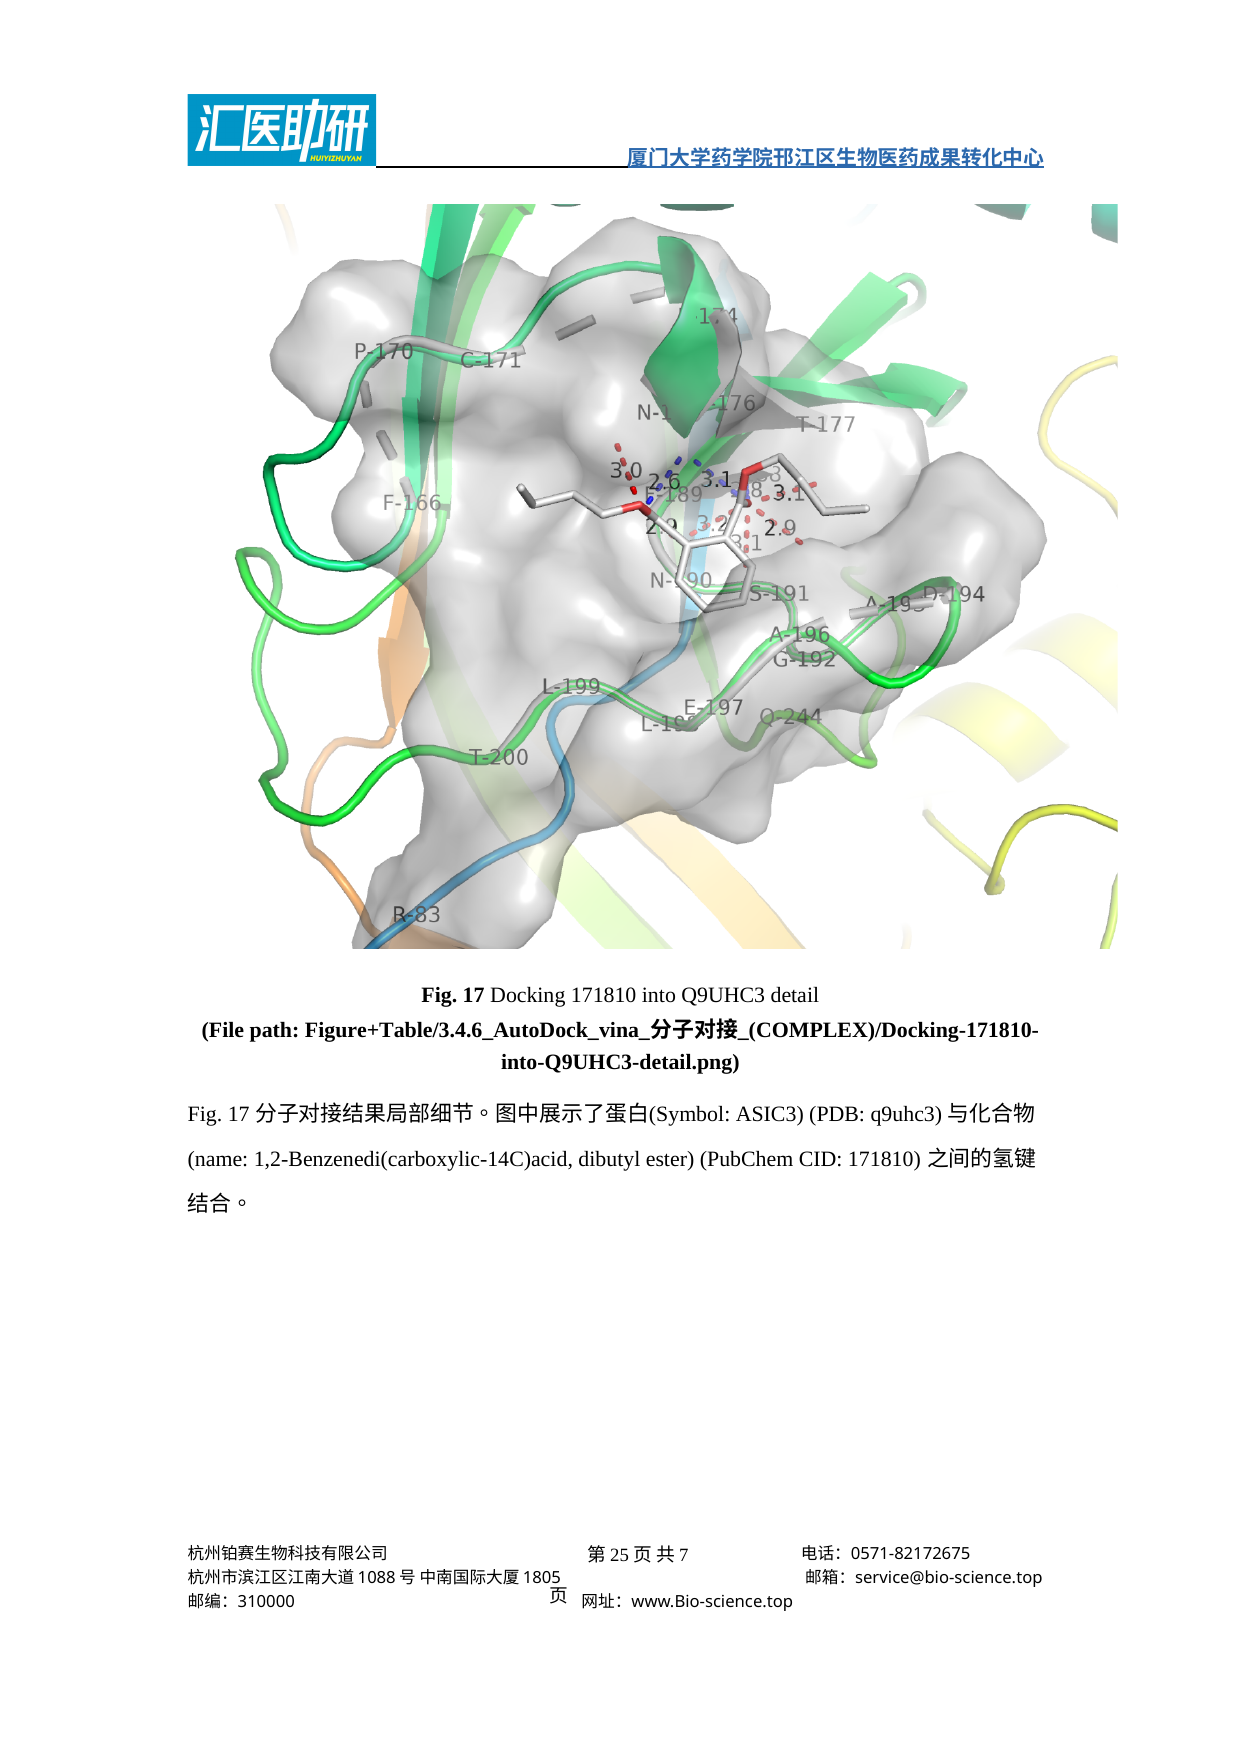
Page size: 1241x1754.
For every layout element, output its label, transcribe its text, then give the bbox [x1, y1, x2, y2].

picture [196, 131, 208, 150]
picture [243, 106, 284, 150]
picture [201, 118, 208, 127]
text (File path: Figure+Table/3.4.6_AutoDock_vina_分子对接_(COMPLEX)/Docking-171810-into-Q9UHC3-detail.png) [187, 1014, 1053, 1074]
text Fig. 17 分子对接结果局部细节。图中展示了蛋白(Symbol: ASIC3) (PDB: q9uhc3) 与化合物 (name: 1,2-Benzenedi(carboxylic-14C)acid, dibutyl ester) (PubChem CID: 171810) 之间的氢键结合。 [187, 1098, 1053, 1217]
picture [327, 106, 368, 150]
text Fig. 17 Docking 171810 into Q9UHC3 detail [187, 982, 1053, 1007]
picture [187, 204, 1118, 949]
picture [204, 106, 210, 114]
picture [282, 99, 327, 161]
picture [210, 106, 243, 150]
